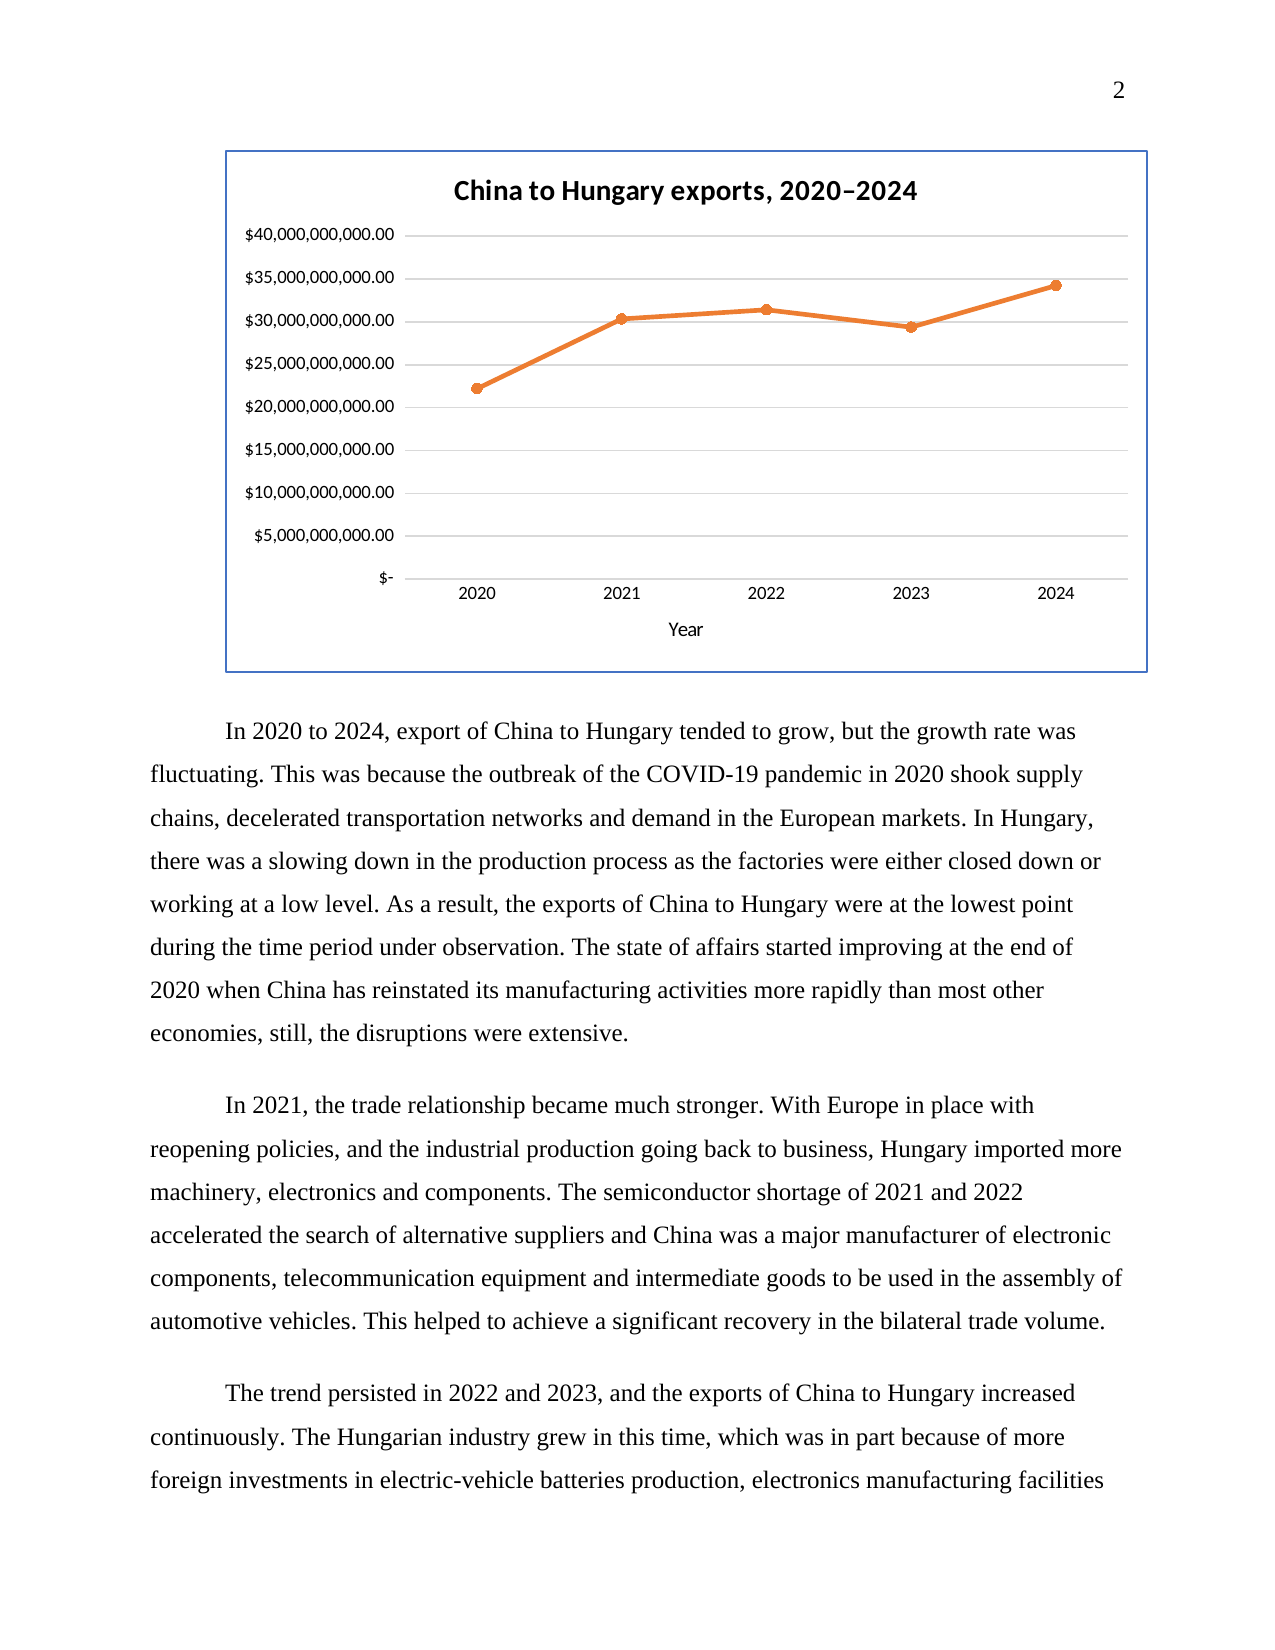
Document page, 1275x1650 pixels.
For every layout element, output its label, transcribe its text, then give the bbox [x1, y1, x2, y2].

text In 2021, the trade relationship became much stronger. With Europe in place with reopening policies, and the industrial production going back to business, Hungary imported more machinery, electronics and components. The semiconductor shortage of 2021 and 2022 accelerated the search of alternative suppliers and China was a major manufacturer of electronic components, telecommunication equipment and intermediate goods to be used in the assembly of automotive vehicles. This helped to achieve a significant recovery in the bilateral trade volume. [150, 1091, 1125, 1335]
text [150, 1378, 1125, 1493]
text In 2020 to 2024, export of China to Hungary tended to grow, but the growth rate was fluctuating. This was because the outbreak of the COVID-19 pandemic in 2020 shook supply chains, decelerated transportation networks and demand in the European markets. In Hungary, there was a slowing down in the production process as the factories were either closed down or working at a low level. As a result, the exports of China to Hungary were at the lowest point during the time period under observation. The state of affairs started improving at the end of 2020 when China has reinstated its manufacturing activities more rapidly than most other economies, still, the disruptions were extensive. [150, 716, 1125, 1047]
